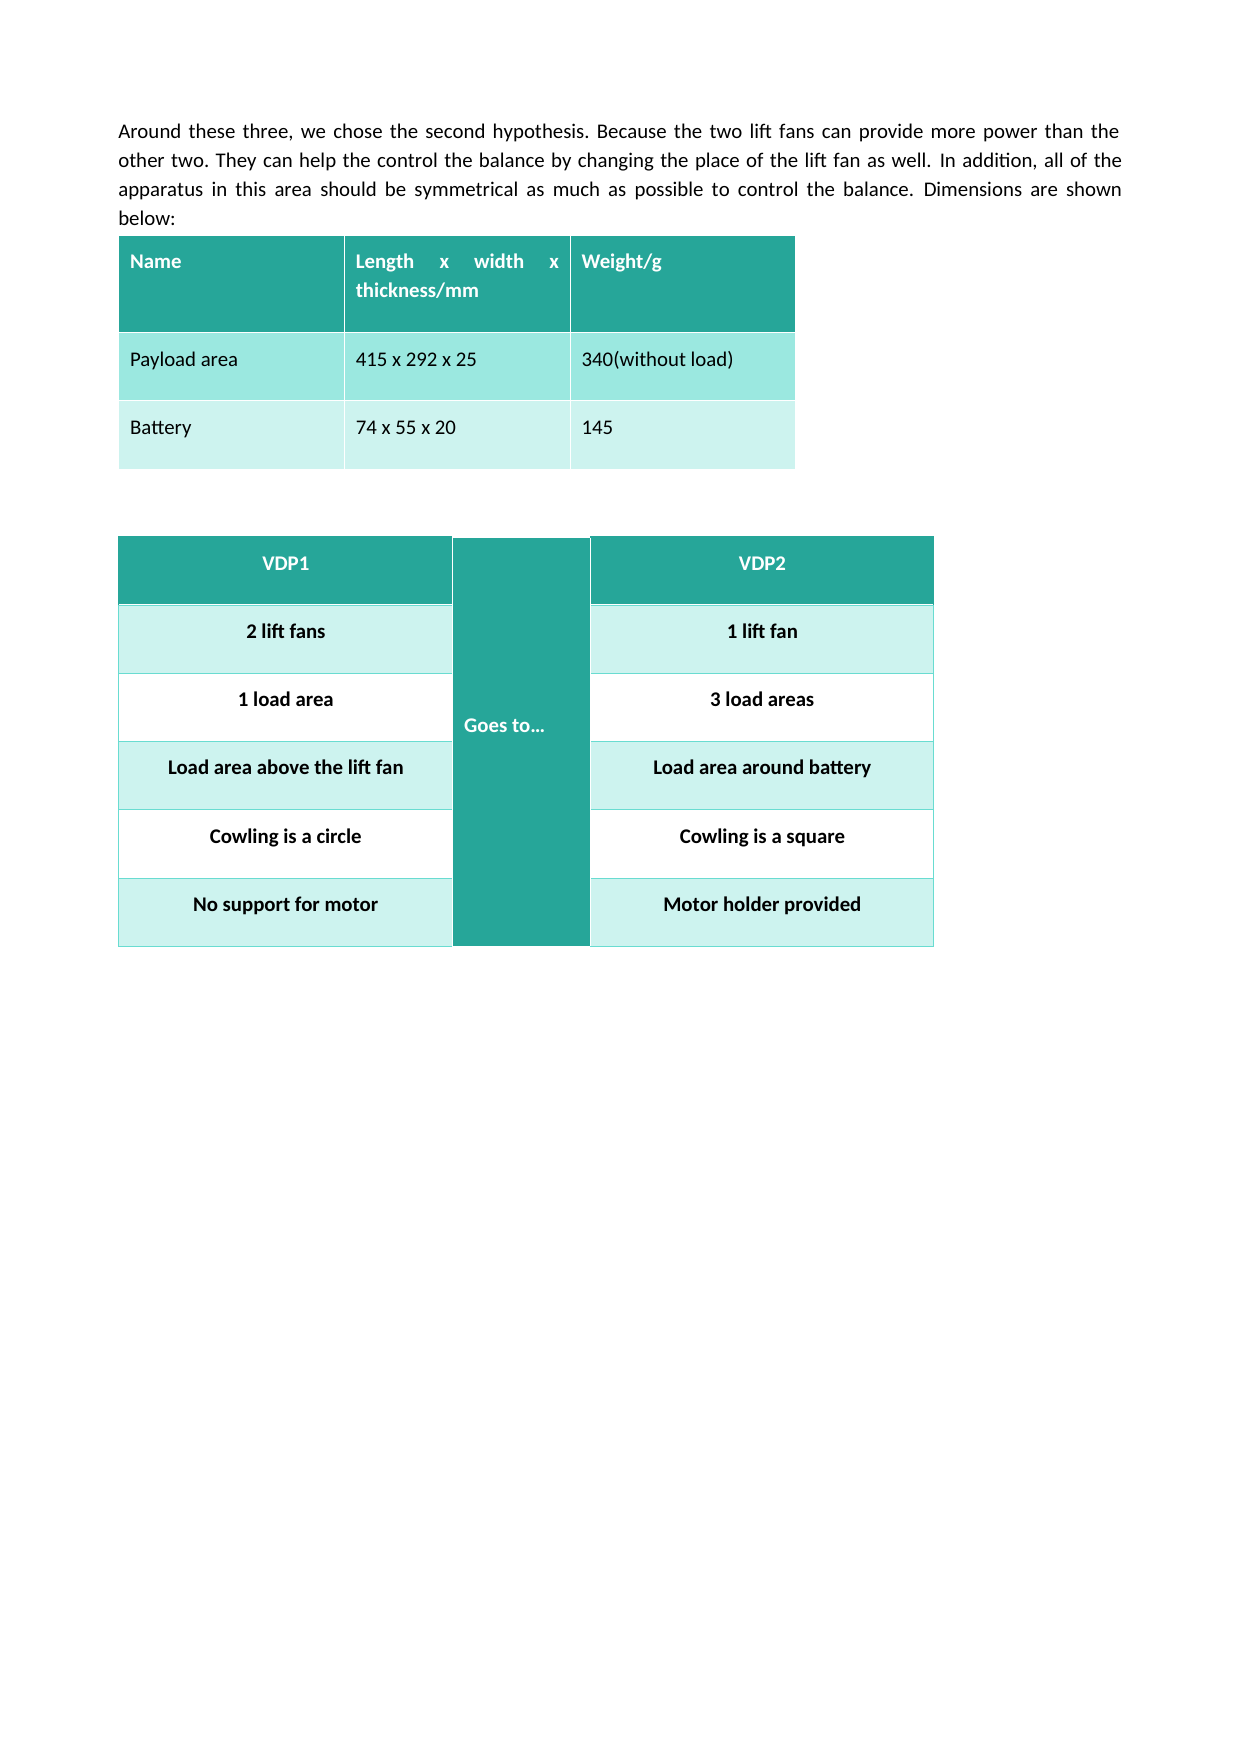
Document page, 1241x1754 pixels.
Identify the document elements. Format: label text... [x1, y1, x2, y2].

table_header VDP2 [591, 538, 933, 604]
table_cell 415 x 292 x 25 [345, 333, 570, 400]
table_cell 1 lift fan [591, 606, 933, 673]
table_header VDP1 [119, 538, 452, 604]
table_cell 145 [571, 401, 795, 469]
table_header Length x width x thickness/mm [345, 236, 570, 332]
table_cell Cowling is a square [591, 810, 933, 877]
table_header Goes to… [453, 538, 590, 946]
table_cell Load area around battery [591, 742, 933, 809]
table_cell 74 x 55 x 20 [345, 401, 570, 469]
table_cell 2 lift fans [119, 606, 452, 673]
table_cell Load area above the lift fan [119, 742, 452, 809]
table_header Name [119, 236, 344, 332]
table_header Weight/g [571, 236, 795, 332]
table_cell 3 load areas [591, 674, 933, 741]
table_cell Motor holder provided [591, 879, 933, 946]
table_cell 340(without load) [571, 333, 795, 400]
table_cell Battery [119, 401, 344, 469]
table_cell Payload area [119, 333, 344, 400]
text Around these three, we chose the second hypothesis. Because the two lift fans can provide more power than the other two. They can help the control the balance by changing the place of the lift fan as well. In addition, all of the apparatus in this area should be symmetrical as much as possible to control the balance. Dimensions are shown below: [118, 118, 1122, 231]
table_cell 1 load area [119, 674, 452, 741]
table_cell Cowling is a circle [119, 810, 452, 877]
table_cell No support for motor [119, 879, 452, 946]
